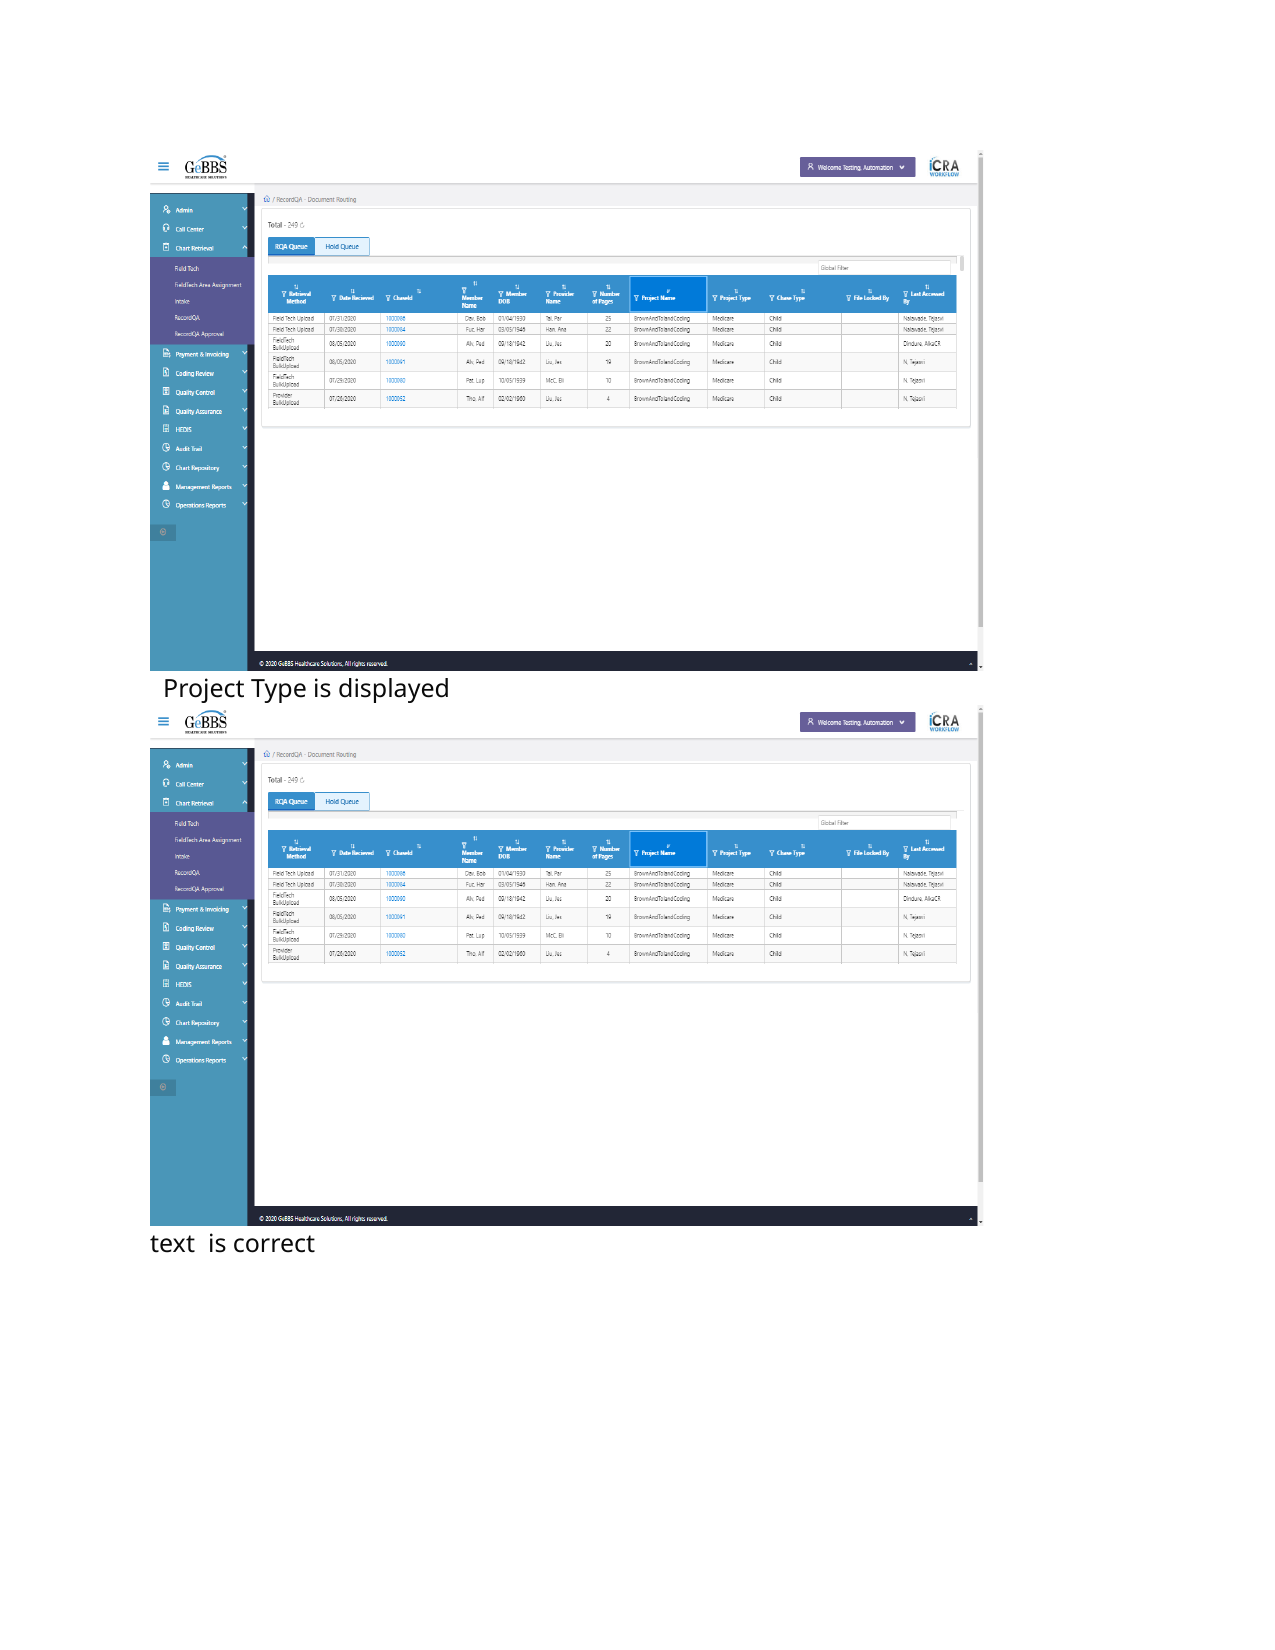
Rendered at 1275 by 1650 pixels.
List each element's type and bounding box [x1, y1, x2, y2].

text [150, 150, 1125, 1260]
picture [150, 150, 984, 671]
picture [150, 705, 984, 1226]
